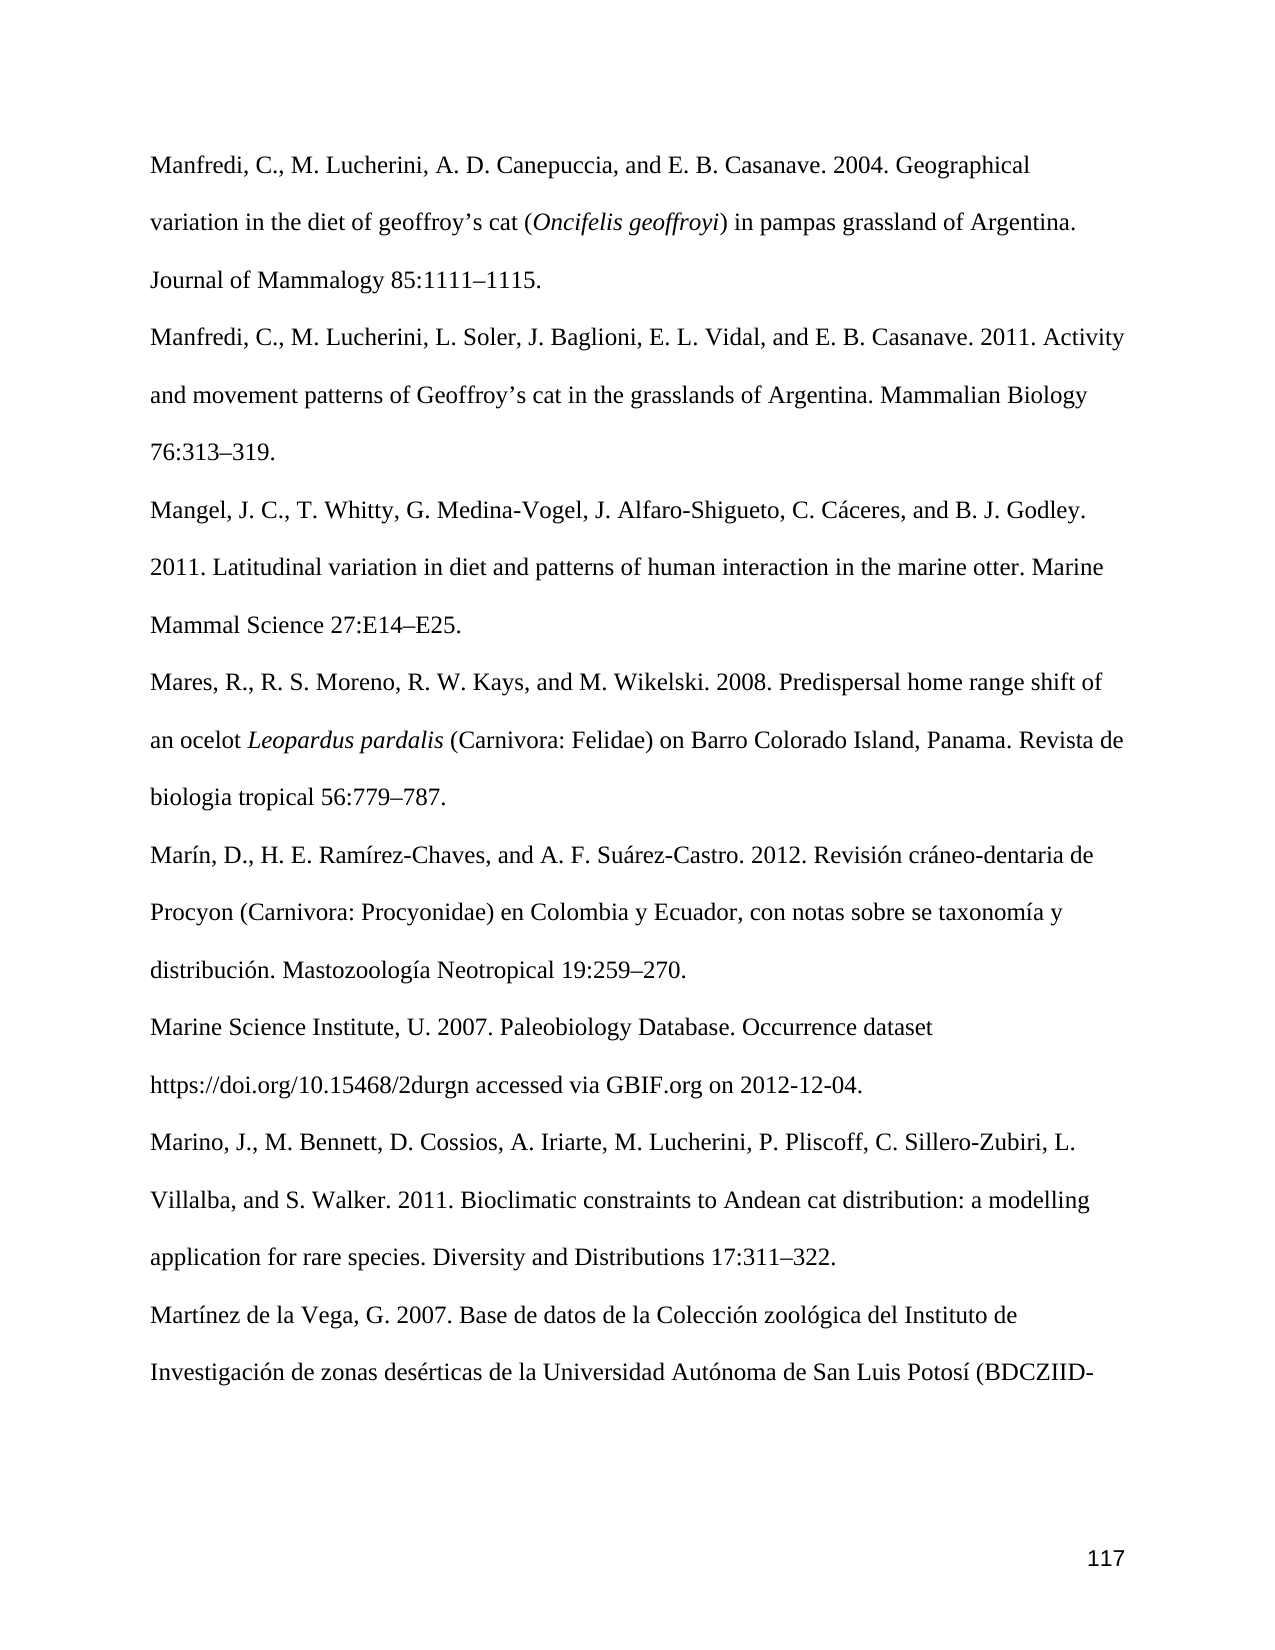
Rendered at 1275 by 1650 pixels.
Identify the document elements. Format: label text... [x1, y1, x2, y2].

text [150, 1300, 1125, 1386]
text Manfredi, C., M. Lucherini, A. D. Canepuccia, and E. B. Casanave. 2004. Geographical variation in the diet of geoffroy’s cat (Oncifelis geoffroyi) in pampas grassland of Argentina. Journal of Mammalogy 85:1111–1115. [150, 150, 1125, 294]
text Manfredi, C., M. Lucherini, L. Soler, J. Baglioni, E. L. Vidal, and E. B. Casanave. 2011. Activity and movement patterns of Geoffroy’s cat in the grasslands of Argentina. Mammalian Biology 76:313–319. [150, 322, 1125, 466]
text Mares, R., R. S. Moreno, R. W. Kays, and M. Wikelski. 2008. Predispersal home range shift of an ocelot Leopardus pardalis (Carnivora: Felidae) on Barro Colorado Island, Panama. Revista de biologia tropical 56:779–787. [150, 667, 1125, 811]
text Marine Science Institute, U. 2007. Paleobiology Database. Occurrence dataset https://doi.org/10.15468/2durgn accessed via GBIF.org on 2012-12-04. [150, 1012, 1125, 1099]
text Mangel, J. C., T. Whitty, G. Medina-Vogel, J. Alfaro-Shigueto, C. Cáceres, and B. J. Godley. 2011. Latitudinal variation in diet and patterns of human interaction in the marine otter. Marine Mammal Science 27:E14–E25. [150, 495, 1125, 639]
text Marín, D., H. E. Ramírez-Chaves, and A. F. Suárez-Castro. 2012. Revisión cráneo-dentaria de Procyon (Carnivora: Procyonidae) en Colombia y Ecuador, con notas sobre se taxonomía y distribución. Mastozoología Neotropical 19:259–270. [150, 840, 1125, 984]
text Marino, J., M. Bennett, D. Cossios, A. Iriarte, M. Lucherini, P. Pliscoff, C. Sillero-Zubiri, L. Villalba, and S. Walker. 2011. Bioclimatic constraints to Andean cat distribution: a modelling application for rare species. Diversity and Distributions 17:311–322. [150, 1127, 1125, 1271]
